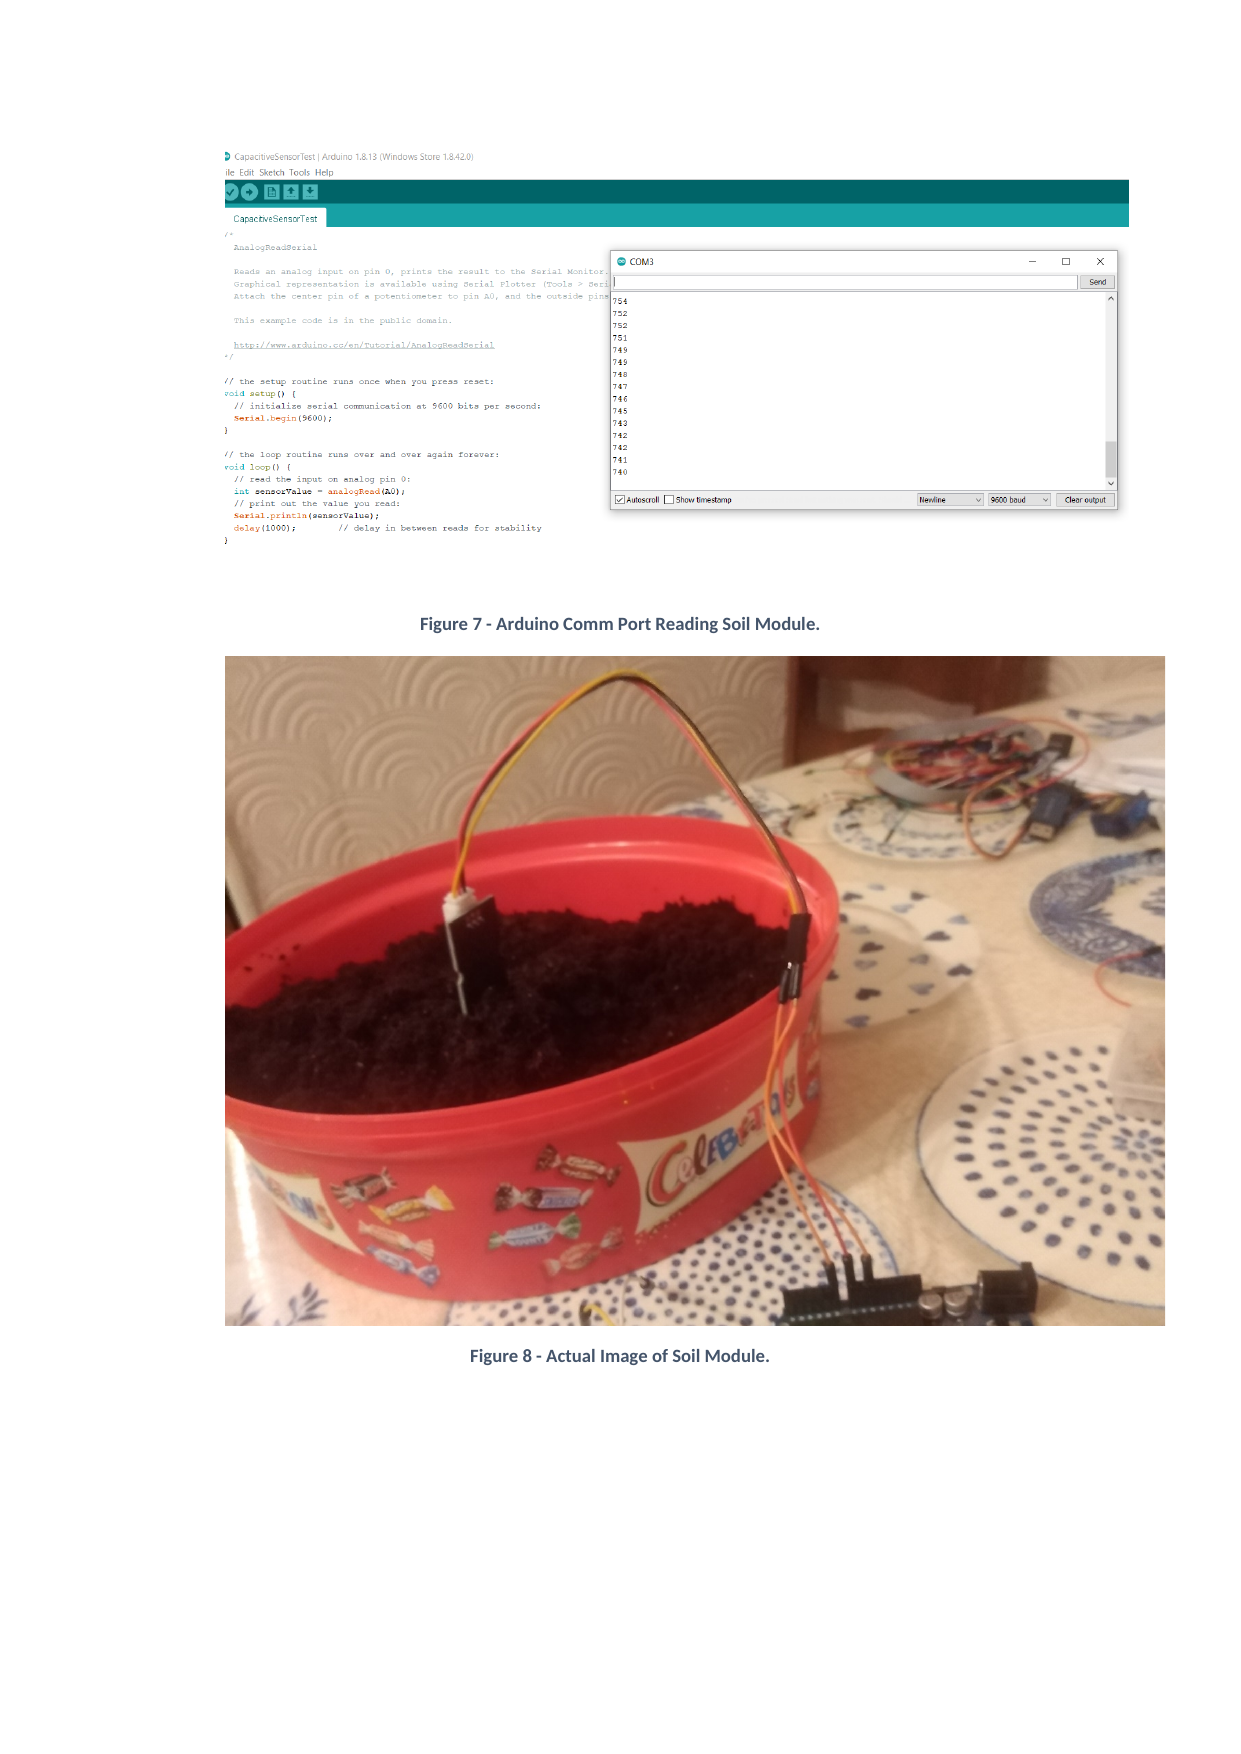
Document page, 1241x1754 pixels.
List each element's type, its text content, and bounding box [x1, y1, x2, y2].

text Figure 8 - Actual Image of Soil Module. [150, 1344, 1090, 1367]
picture [225, 656, 1166, 1326]
text Figure 7 - Arduino Comm Port Reading Soil Module. [150, 613, 1090, 636]
picture [225, 150, 1129, 594]
